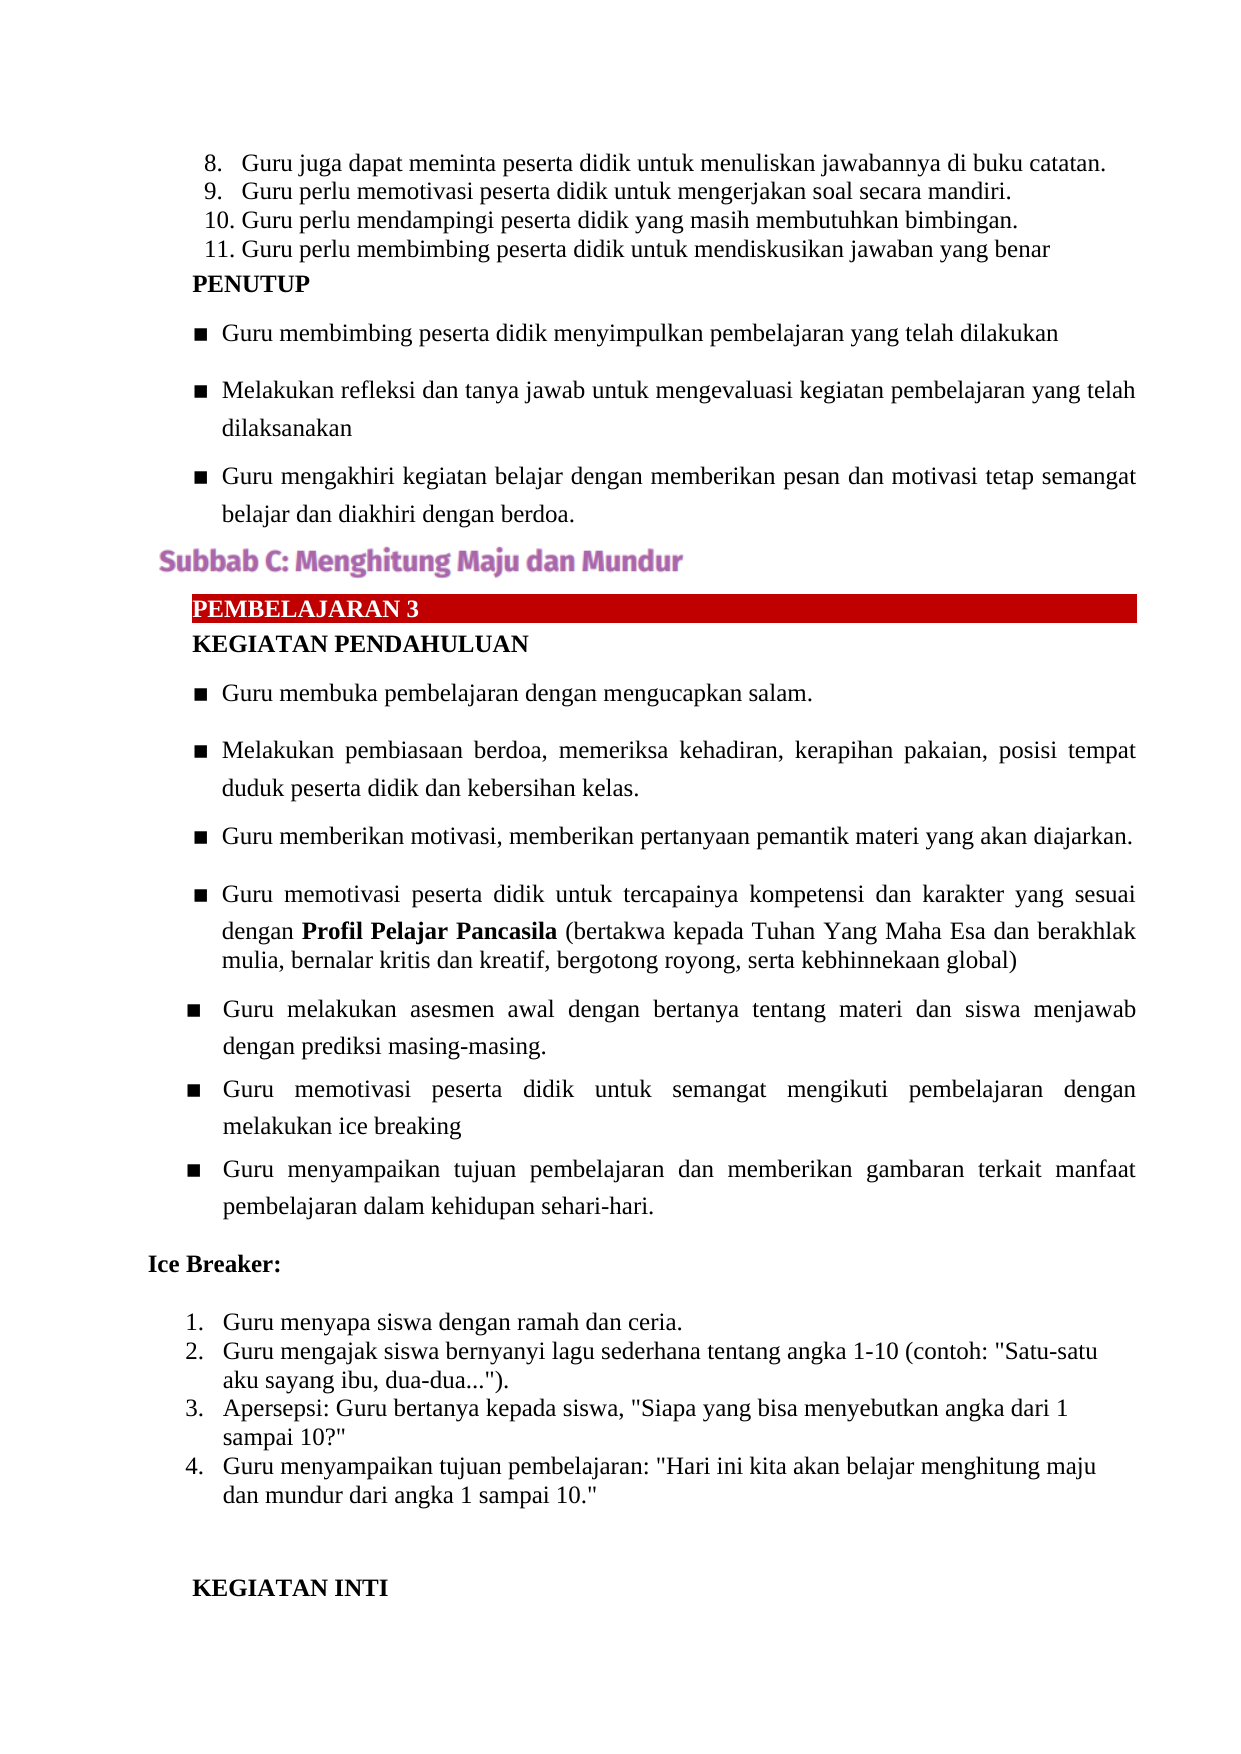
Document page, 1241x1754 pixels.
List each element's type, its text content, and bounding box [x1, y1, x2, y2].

list Apersepsi: Guru bertanya kepada siswa, "Siapa yang bisa menyebutkan angka dari 1 sampai 10?" [185, 1393, 1137, 1451]
list Guru membuka pembelajaran dengan mengucapkan salam. [192, 664, 1137, 715]
list Guru menyapa siswa dengan ramah dan ceria. [185, 1307, 1137, 1336]
list Guru membimbing peserta didik menyimpulkan pembelajaran yang telah dilakukan [192, 304, 1137, 355]
list Guru memotivasi peserta didik untuk semangat mengikuti pembelajaran dengan melakukan ice breaking [185, 1060, 1137, 1140]
text Ice Breaker: [148, 1249, 1137, 1278]
text KEGIATAN INTI [192, 1573, 1137, 1601]
text PENUTUP [192, 269, 1137, 298]
list Guru melakukan asesmen awal dengan bertanya tentang materi dan siswa menjawab dengan prediksi masing-masing. [185, 980, 1137, 1060]
list Guru mengakhiri kegiatan belajar dengan memberikan pesan dan motivasi tetap semangat belajar dan diakhiri dengan berdoa. [192, 448, 1137, 528]
list Guru menyampaikan tujuan pembelajaran: "Hari ini kita akan belajar menghitung maju dan mundur dari angka 1 sampai 10." [185, 1451, 1137, 1508]
list Guru perlu mendampingi peserta didik yang masih membutuhkan bimbingan. [204, 205, 1137, 234]
list Guru juga dapat meminta peserta didik untuk menuliskan jawabannya di buku catatan. [204, 148, 1137, 176]
list Guru memotivasi peserta didik untuk tercapainya kompetensi dan karakter yang sesuai dengan Profil Pelajar Pancasila (bertakwa kepada Tuhan Yang Maha Esa dan berakhlak mulia, bernalar kritis dan kreatif, bergotong royong, serta kebhinnekaan global) [192, 865, 1137, 974]
list Melakukan refleksi dan tanya jawab untuk mengevaluasi kegiatan pembelajaran yang telah dilaksanakan [192, 361, 1137, 441]
picture [147, 533, 743, 588]
list Guru perlu membimbing peserta didik untuk mendiskusikan jawaban yang benar [204, 234, 1137, 263]
text KEGIATAN PENDAHULUAN [192, 629, 1137, 658]
list Guru memberikan motivasi, memberikan pertanyaan pemantik materi yang akan diajarkan. [192, 808, 1137, 859]
list Melakukan pembiasaan berdoa, memeriksa kehadiran, kerapihan pakaian, posisi tempat duduk peserta didik dan kebersihan kelas. [192, 721, 1137, 801]
text PEMBELAJARAN 3 [192, 594, 1137, 623]
list Guru mengajak siswa bernyanyi lagu sederhana tentang angka 1-10 (contoh: "Satu-satu aku sayang ibu, dua-dua..."). [185, 1336, 1137, 1393]
list Guru perlu memotivasi peserta didik untuk mengerjakan soal secara mandiri. [204, 176, 1137, 205]
list Guru menyampaikan tujuan pembelajaran dan memberikan gambaran terkait manfaat pembelajaran dalam kehidupan sehari-hari. [185, 1140, 1137, 1220]
